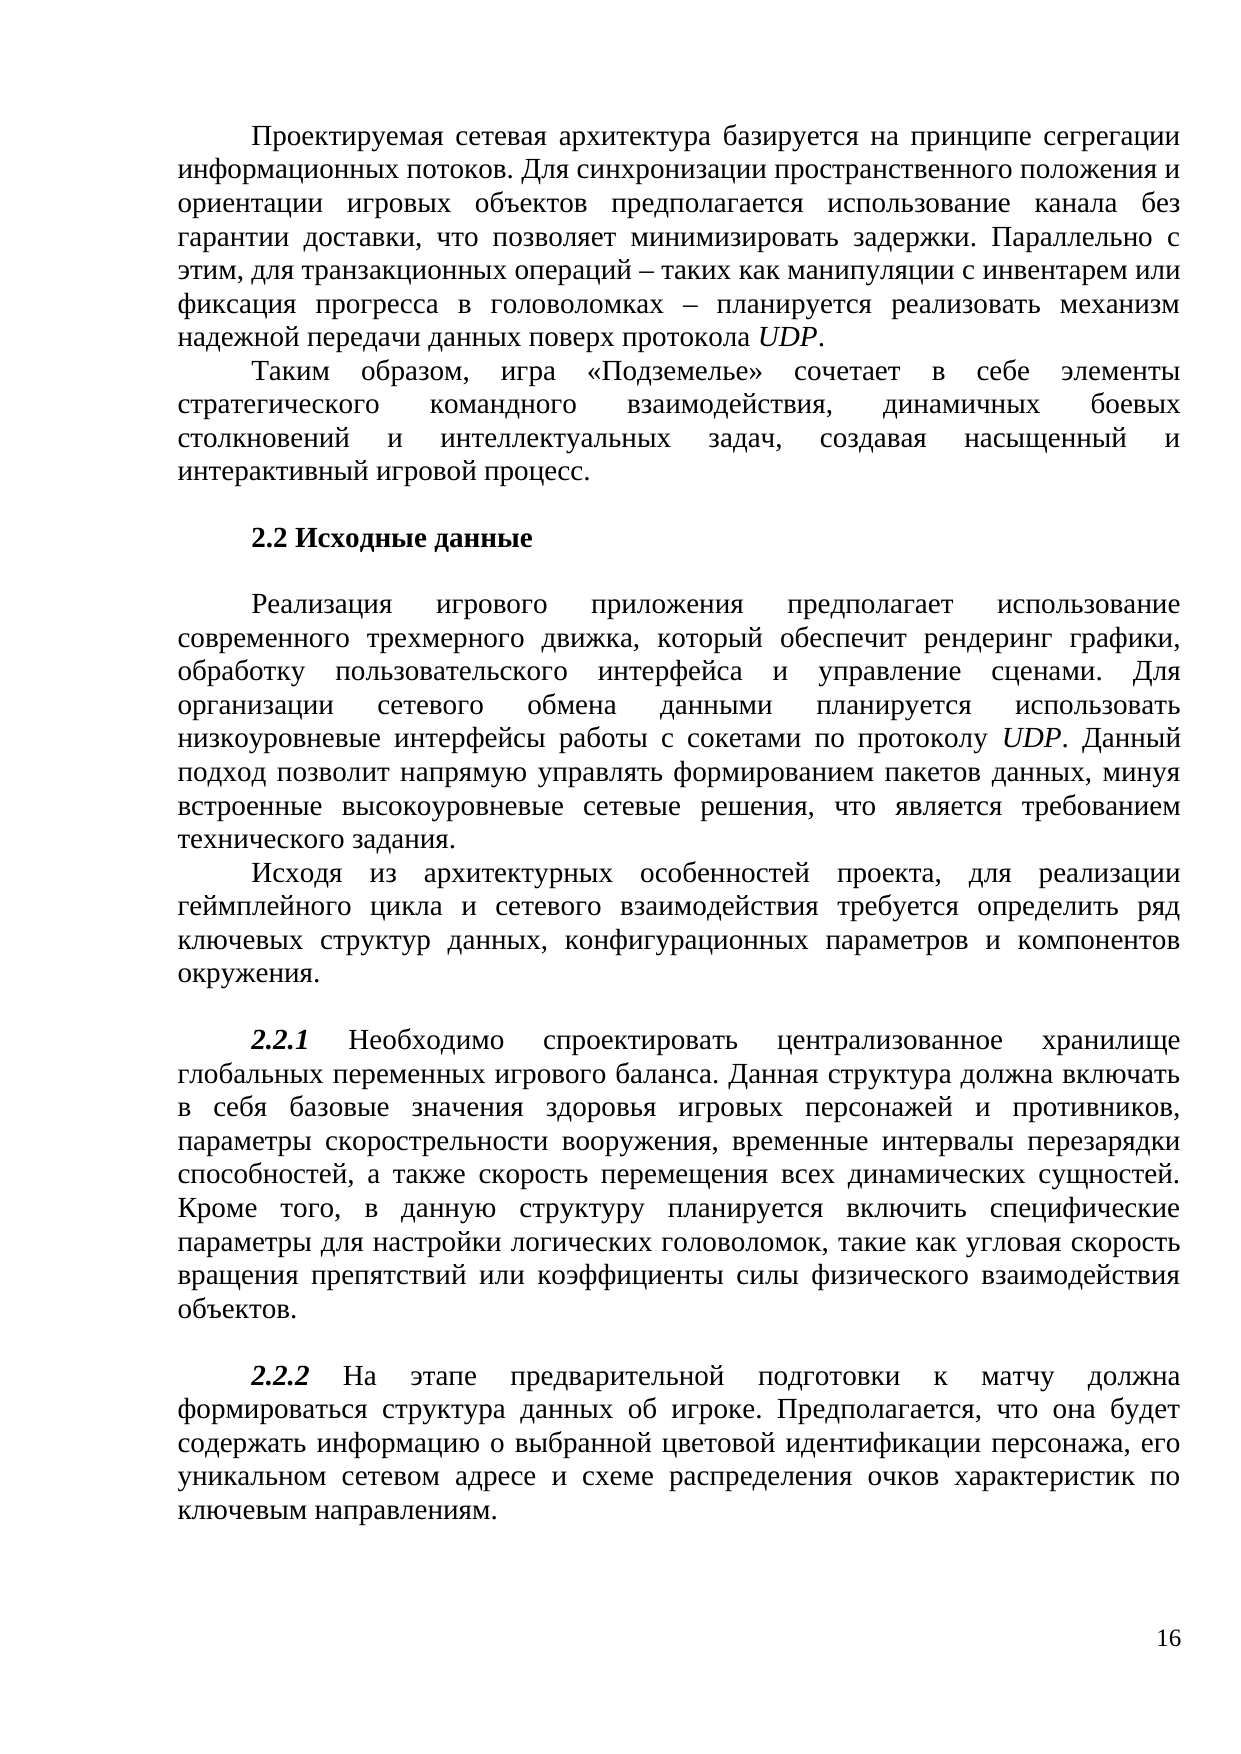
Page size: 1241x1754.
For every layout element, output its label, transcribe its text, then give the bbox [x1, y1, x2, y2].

text Таким образом, игра «Подземелье» сочетает в себе элементы стратегического командного взаимодействия, динамичных боевых столкновений и интеллектуальных задач, создавая насыщенный и интерактивный игровой процесс. [177, 353, 1181, 487]
text 2.2.2 На этапе предварительной подготовки к матчу должна формироваться структура данных об игроке. Предполагается, что она будет содержать информацию о выбранной цветовой идентификации персонажа, его уникальном сетевом адресе и схеме распределения очков характеристик по ключевым направлениям. [177, 1358, 1181, 1526]
text Исходя из архитектурных особенностей проекта, для реализации геймплейного цикла и сетевого взаимодействия требуется определить ряд ключевых структур данных, конфигурационных параметров и компонентов окружения. [177, 855, 1181, 989]
text 2.2.1 Необходимо спроектировать централизованное хранилище глобальных переменных игрового баланса. Данная структура должна включать в себя базовые значения здоровья игровых персонажей и противников, параметры скорострельности вооружения, временные интервалы перезарядки способностей, а также скорость перемещения всех динамических сущностей. Кроме того, в данную структуру планируется включить специфические параметры для настройки логических головоломок, такие как угловая скорость вращения препятствий или коэффициенты силы физического взаимодействия объектов. [177, 1022, 1181, 1324]
text Проектируемая сетевая архитектура базируется на принципе сегрегации информационных потоков. Для синхронизации пространственного положения и ориентации игровых объектов предполагается использование канала без гарантии доставки, что позволяет минимизировать задержки. Параллельно с этим, для транзакционных операций – таких как манипуляции с инвентарем или фиксация прогресса в головоломках – планируется реализовать механизм надежной передачи данных поверх протокола UDP. [177, 118, 1181, 353]
subtitle 2.2 Исходные данные [251, 521, 1181, 554]
text Реализация игрового приложения предполагает использование современного трехмерного движка, который обеспечит рендеринг графики, обработку пользовательского интерфейса и управление сценами. Для организации сетевого обмена данными планируется использовать низкоуровневые интерфейсы работы с сокетами по протоколу UDP. Данный подход позволит напрямую управлять формированием пакетов данных, минуя встроенные высокоуровневые сетевые решения, что является требованием технического задания. [177, 586, 1181, 855]
